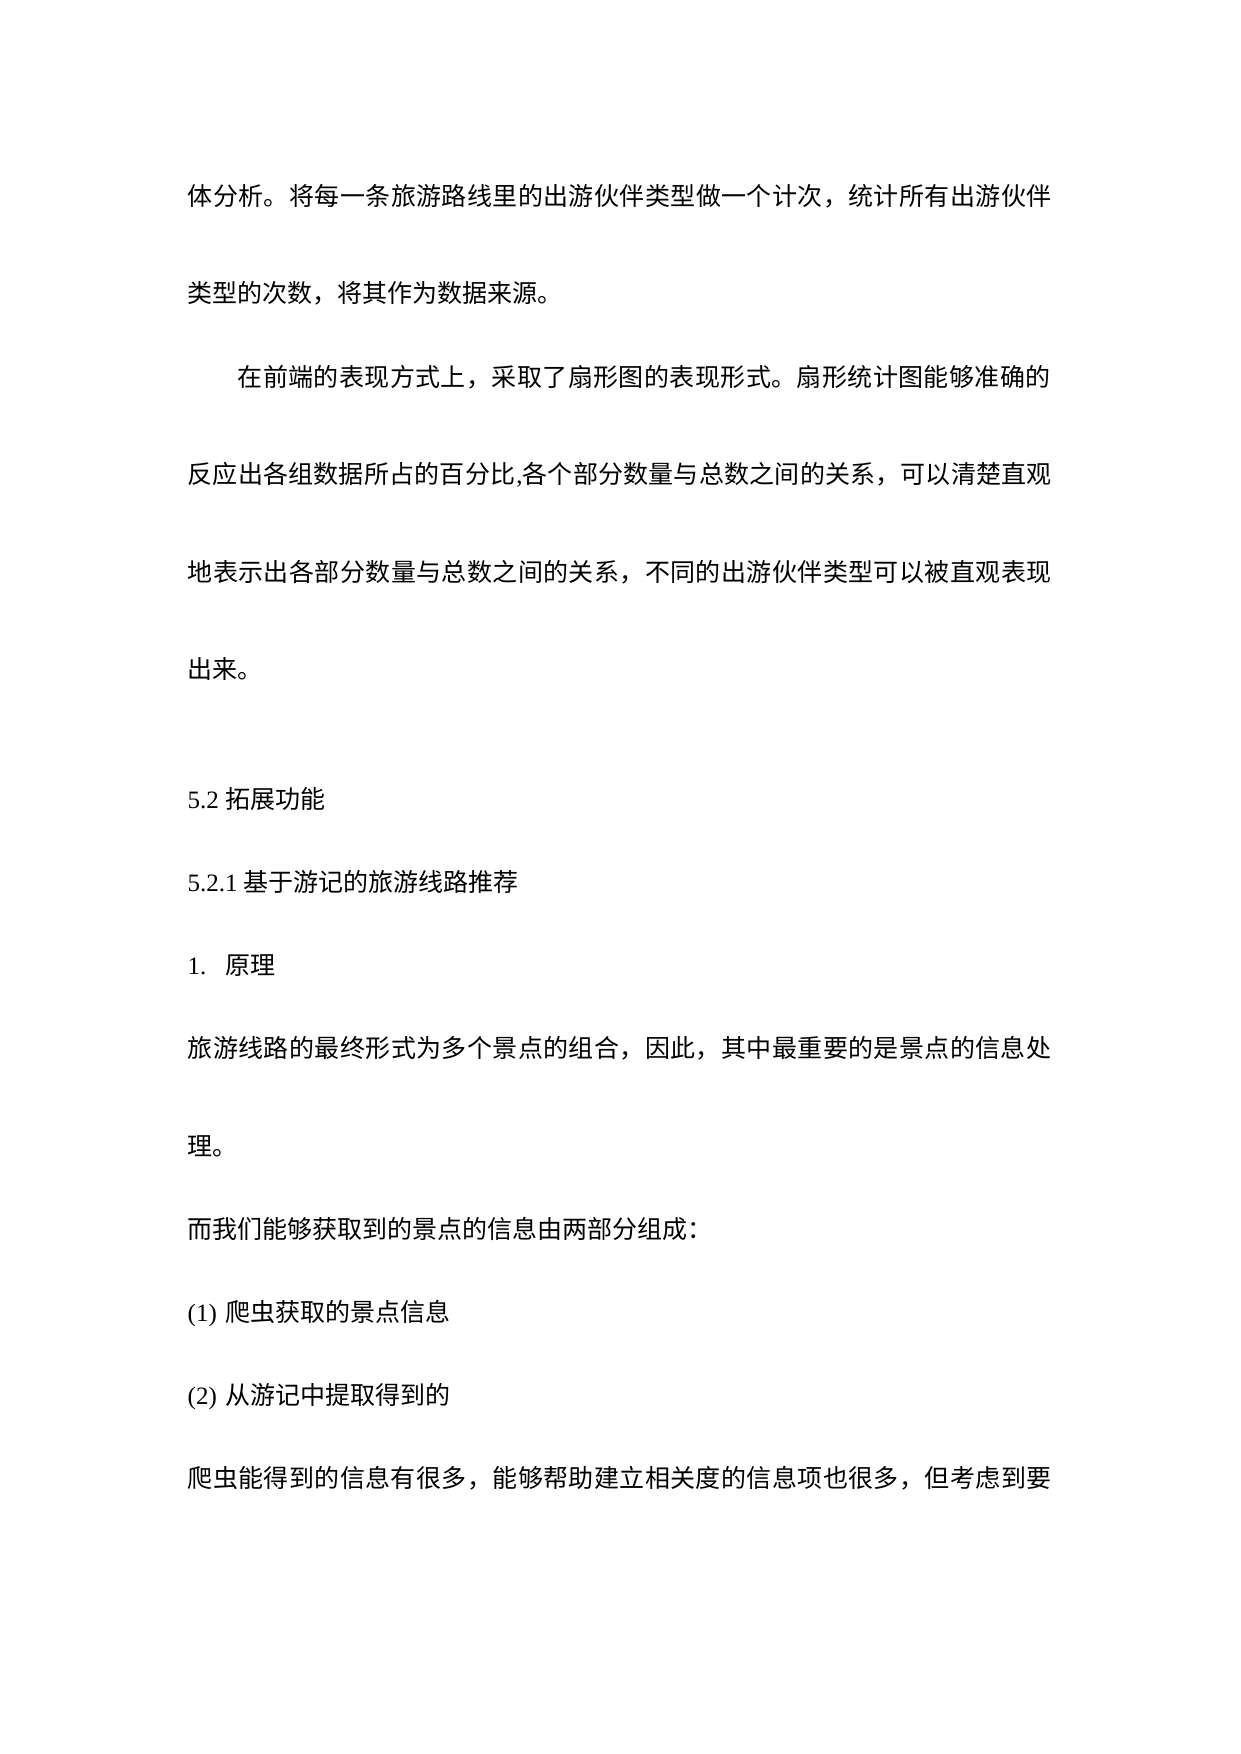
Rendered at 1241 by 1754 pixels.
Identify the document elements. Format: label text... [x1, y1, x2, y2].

list 原理 [187, 931, 1053, 996]
text 5.2 拓展功能 [187, 765, 1053, 830]
text 旅游线路的最终形式为多个景点的组合，因此，其中最重要的是景点的信息处理。 [187, 1014, 1053, 1177]
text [187, 162, 1053, 324]
text 5.2.1 基于游记的旅游线路推荐 [187, 848, 1053, 913]
text 而我们能够获取到的景点的信息由两部分组成： [187, 1195, 1053, 1260]
text 在前端的表现方式上，采取了扇形图的表现形式。扇形统计图能够准确的反应出各组数据所占的百分比,各个部分数量与总数之间的关系，可以清楚直观地表示出各部分数量与总数之间的关系，不同的出游伙伴类型可以被直观表现出来。 [187, 343, 1053, 700]
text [187, 1444, 1053, 1509]
list 爬虫获取的景点信息 [187, 1278, 1053, 1343]
list 从游记中提取得到的 [187, 1361, 1053, 1426]
